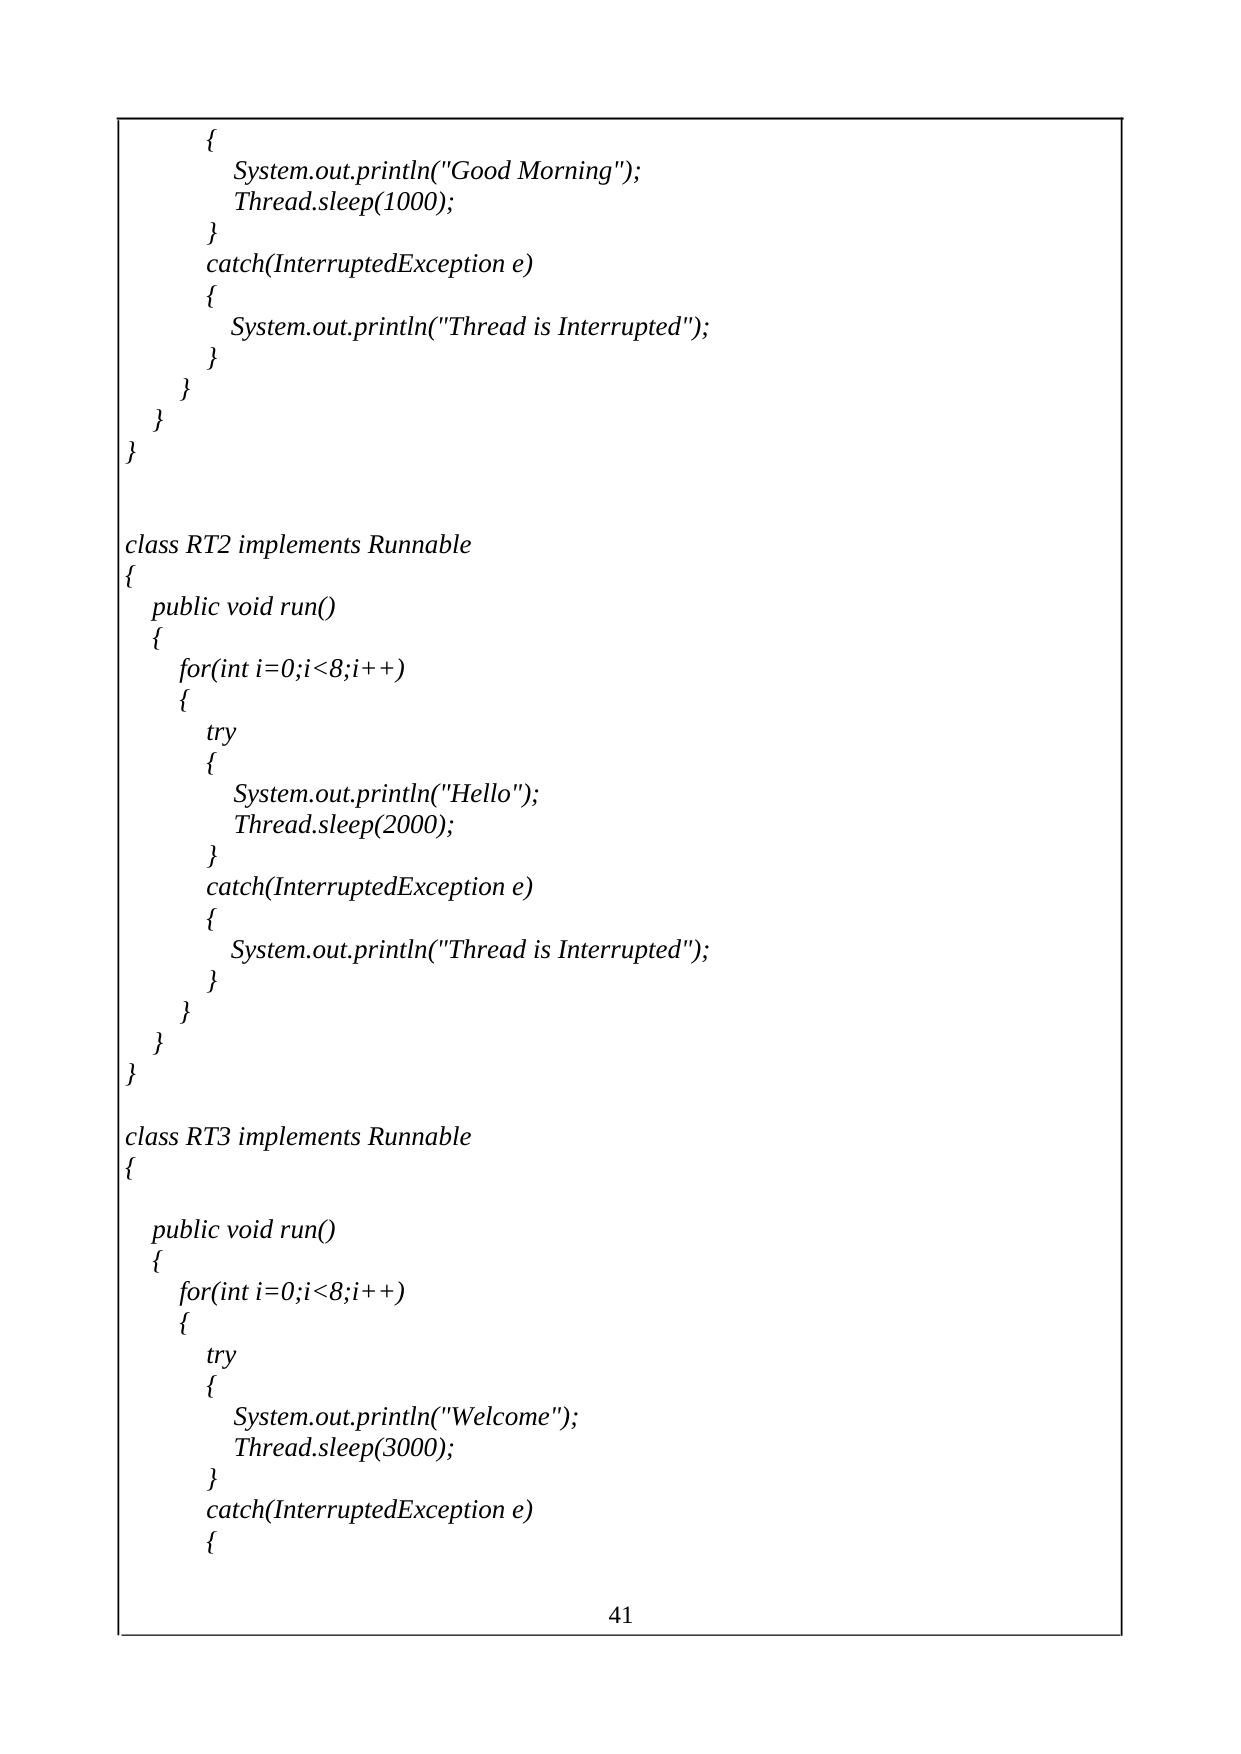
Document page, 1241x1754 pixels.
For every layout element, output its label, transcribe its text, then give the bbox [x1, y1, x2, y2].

text System.out.println("Thread is Interrupted"); [125, 310, 710, 341]
text { [152, 1244, 1090, 1275]
text } [206, 216, 1090, 248]
picture [116, 117, 1124, 1636]
text System.out.println("Welcome"); [233, 1400, 1090, 1431]
text { [206, 123, 1090, 154]
text { [152, 621, 1090, 652]
text } [206, 964, 1090, 995]
text Thread.sleep(2000); [233, 808, 1090, 839]
text { [206, 746, 1090, 777]
text } [125, 1057, 1090, 1089]
text } [179, 372, 1090, 403]
text { [179, 1307, 1090, 1338]
text { [125, 1151, 1090, 1182]
text try [206, 1338, 1090, 1369]
text System.out.println("Thread is Interrupted"); [125, 933, 710, 964]
text catch(InterruptedException e) [206, 871, 1090, 902]
text { [179, 684, 1090, 715]
text { [206, 902, 1090, 933]
text } [152, 403, 1090, 434]
text System.out.println("Good Morning"); [233, 154, 1090, 185]
text } [152, 1026, 1090, 1057]
text try [206, 715, 1090, 746]
text Thread.sleep(3000); [233, 1431, 1090, 1462]
text for(int i=0;i<8;i++) [179, 1275, 1090, 1307]
text public void run() [152, 1213, 1090, 1244]
text } [179, 995, 1090, 1026]
text catch(InterruptedException e) [206, 248, 1090, 279]
text { [206, 279, 1090, 310]
text { [125, 559, 1090, 590]
text { [206, 1369, 1090, 1400]
text class RT3 implements Runnable [125, 1120, 1090, 1151]
text for(int i=0;i<8;i++) [179, 652, 1090, 684]
text public void run() [152, 590, 1090, 621]
text System.out.println("Hello"); [233, 777, 1090, 808]
text class RT2 implements Runnable [125, 528, 1090, 559]
text } [206, 839, 1090, 871]
text { [206, 1524, 1090, 1556]
text Thread.sleep(1000); [233, 185, 1090, 216]
text } [206, 1462, 1090, 1493]
text } [125, 434, 1090, 466]
text 41 [125, 1600, 1117, 1629]
text } [206, 341, 1090, 372]
text catch(InterruptedException e) [206, 1493, 1090, 1524]
